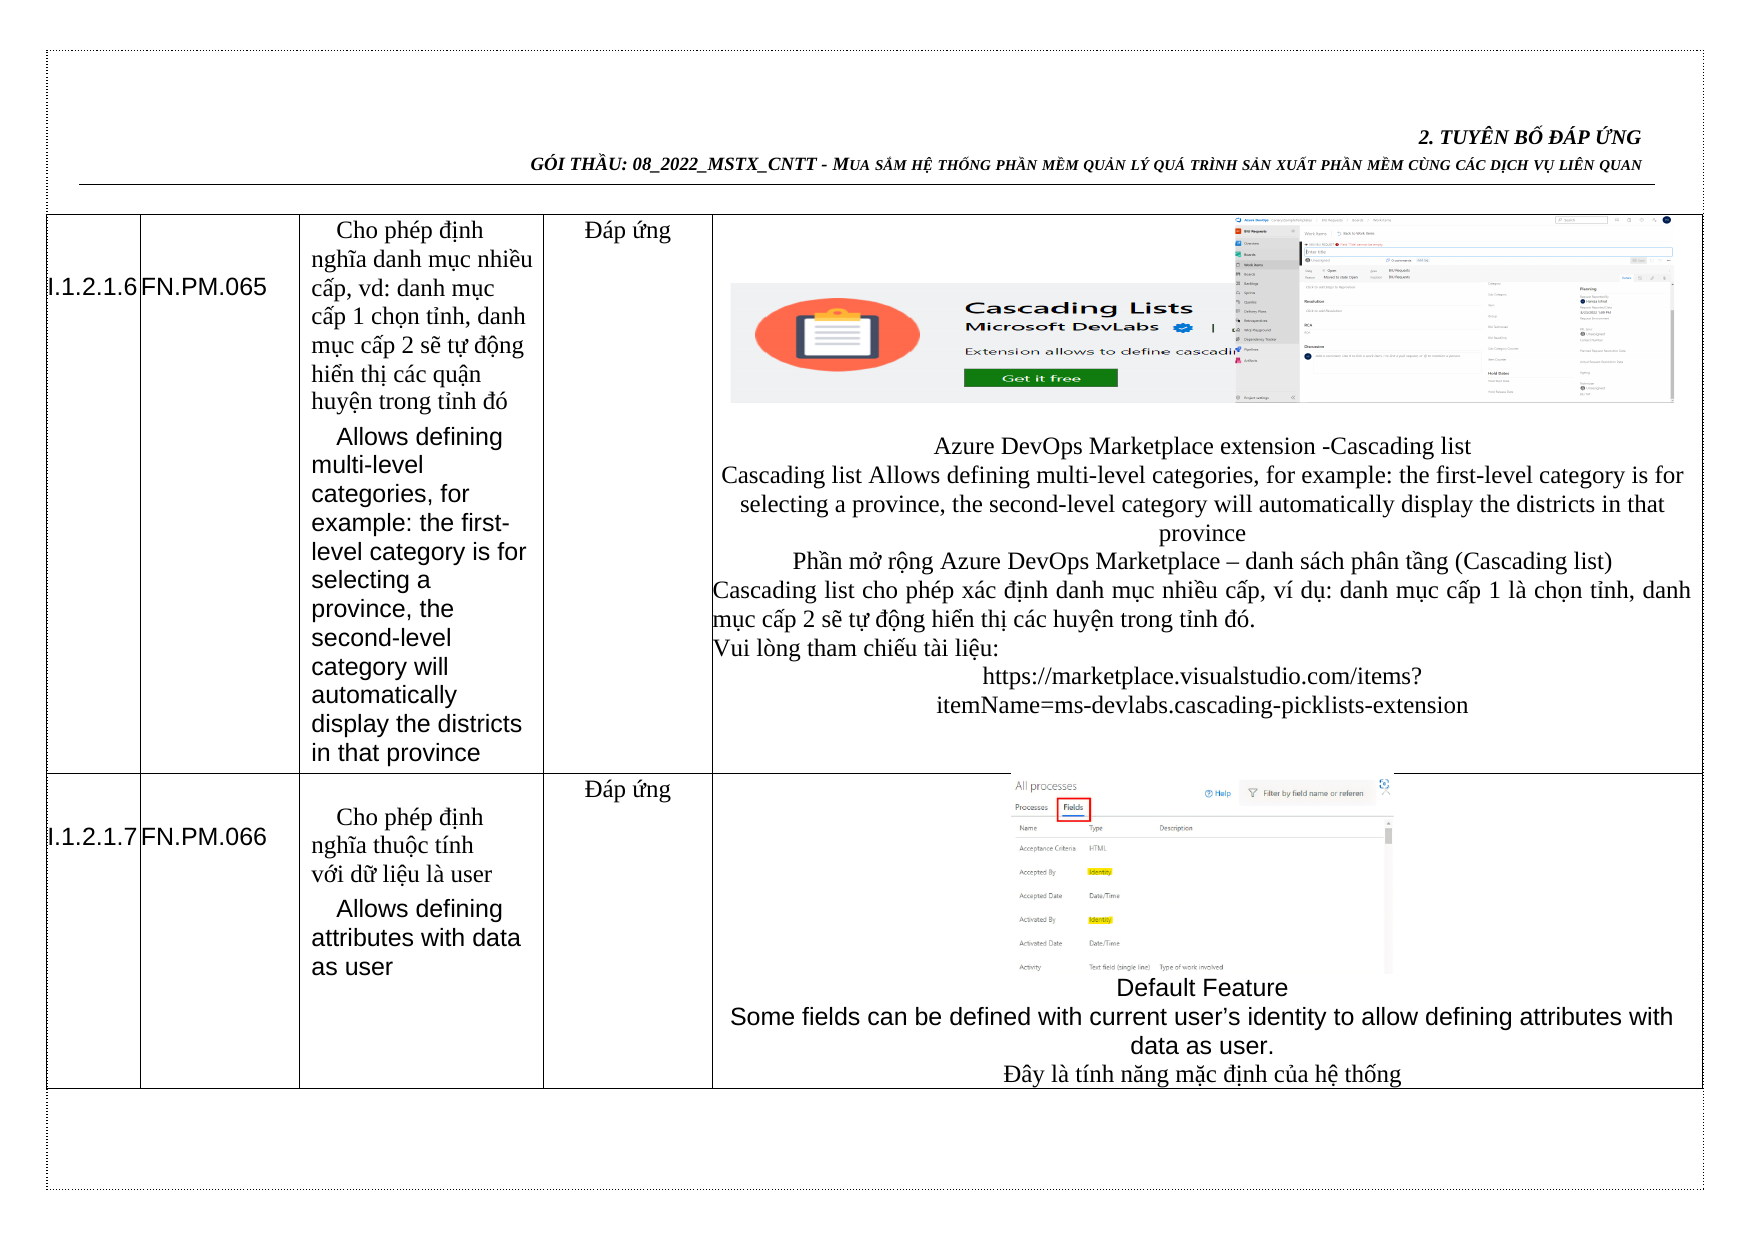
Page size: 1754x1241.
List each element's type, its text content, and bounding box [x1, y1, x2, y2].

picture [1011, 773, 1394, 974]
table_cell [300, 774, 543, 1088]
table_cell FN.PM.066 [141, 774, 299, 1088]
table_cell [713, 774, 1702, 1088]
table_cell Đáp ứng [544, 774, 712, 1088]
table_cell I.1.2.1.6 [47, 215, 140, 773]
table_cell Đáp ứng [544, 215, 712, 773]
table_cell I.1.2.1.7 [47, 774, 140, 1088]
picture [730, 215, 1675, 403]
table_cell Azure DevOps Marketplace extension -Cascading list Cascading list Allows defining multi-level categories, for example: the first-level category is for selecting a province, the second-level category will automatically display the districts in that province Phần mở rộng Azure DevOps Marketplace – danh sách phân tầng (Cascading list) Cascading list cho phép xác định danh mục nhiều cấp, ví dụ: danh mục cấp 1 là chọn tỉnh, danh mục cấp 2 sẽ tự động hiển thị các huyện trong tỉnh đó. Vui lòng tham chiếu tài liệu: https://marketplace.visualstudio.com/items? itemName=ms-devlabs.cascading-picklists-extension [713, 215, 1702, 773]
table_cell FN.PM.065 [141, 215, 299, 773]
table_cell Cho phép định nghĩa danh mục nhiều cấp, vd: danh mục cấp 1 chọn tỉnh, danh mục cấp 2 sẽ tự động hiển thị các quận huyện trong tỉnh đó Allows defining multi-level categories, for example: the first-level category is for selecting a province, the second-level category will automatically display the districts in that province [300, 215, 543, 773]
